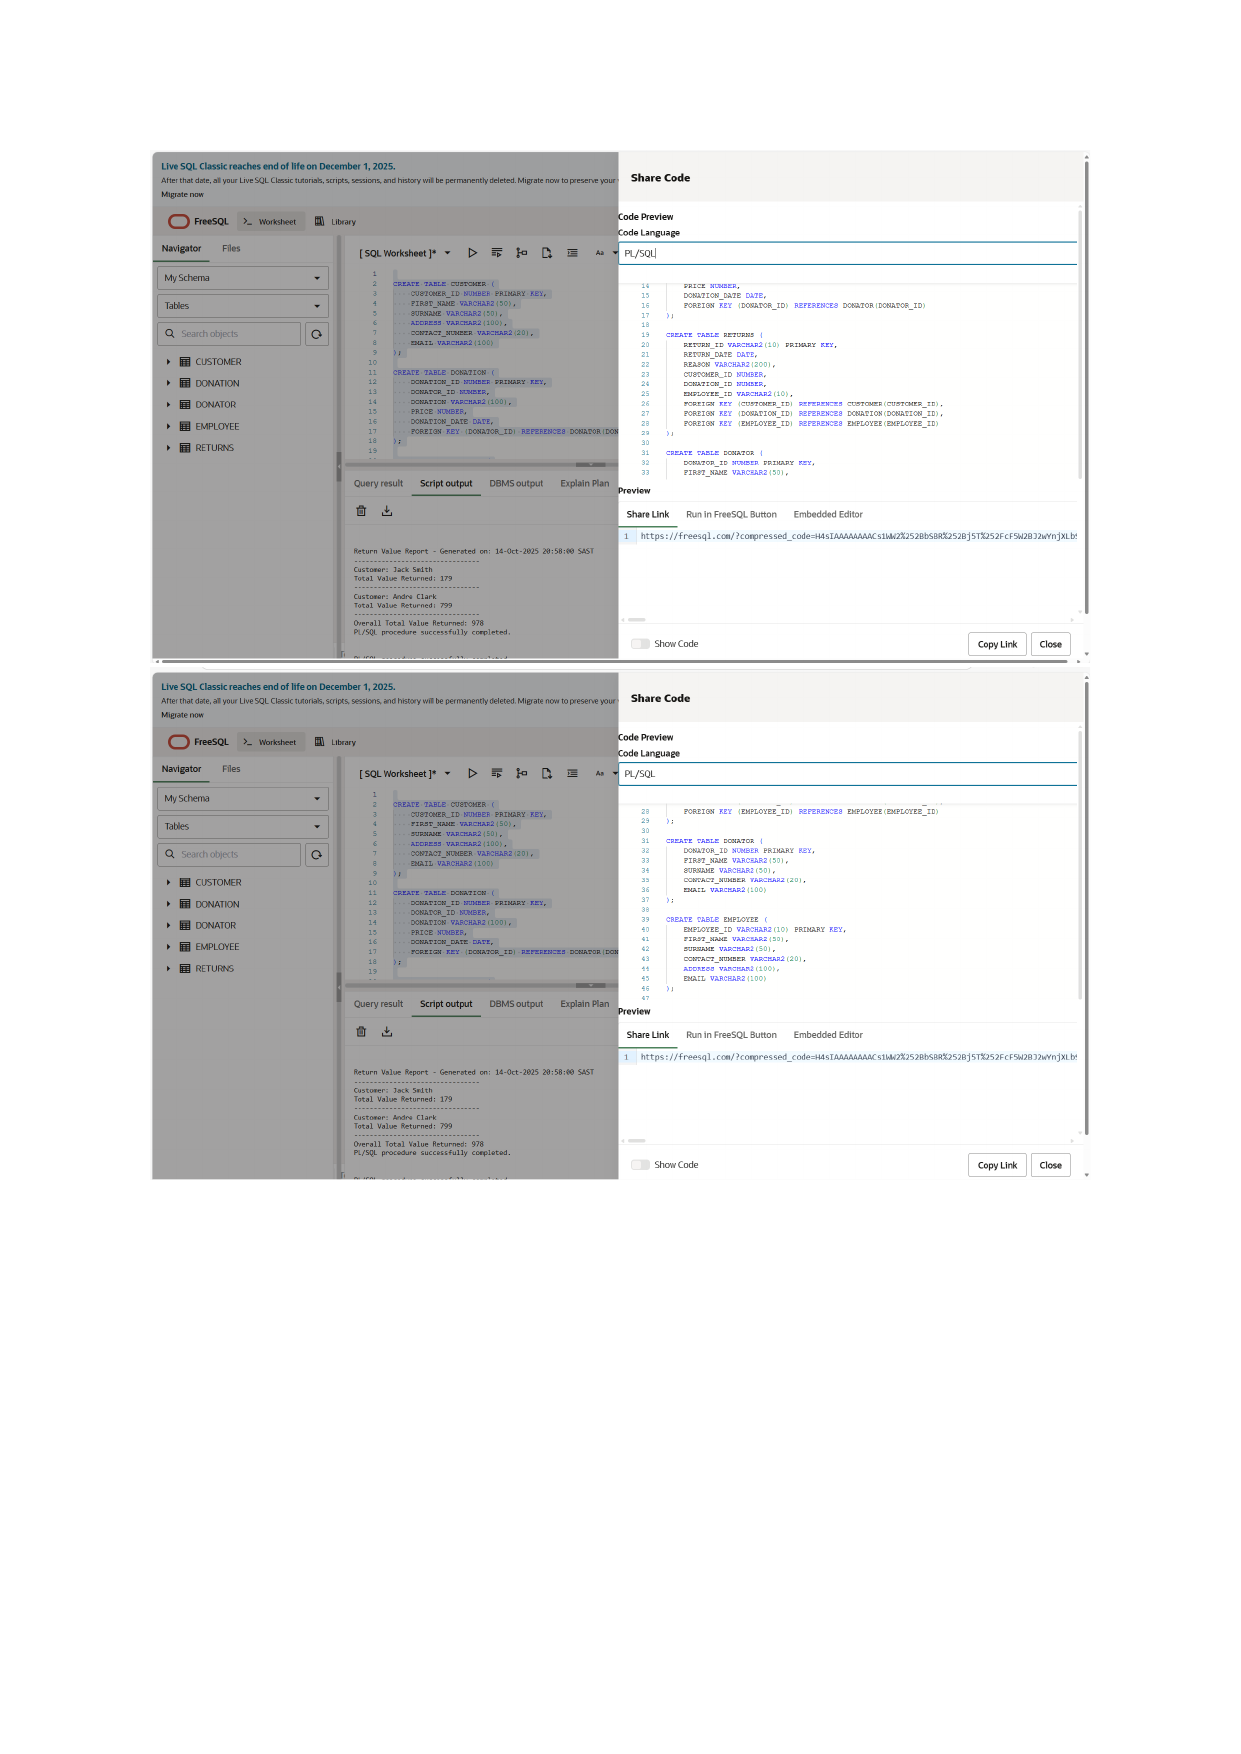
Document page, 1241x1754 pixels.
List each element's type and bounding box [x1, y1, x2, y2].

picture [150, 150, 1091, 663]
picture [150, 667, 1091, 1180]
